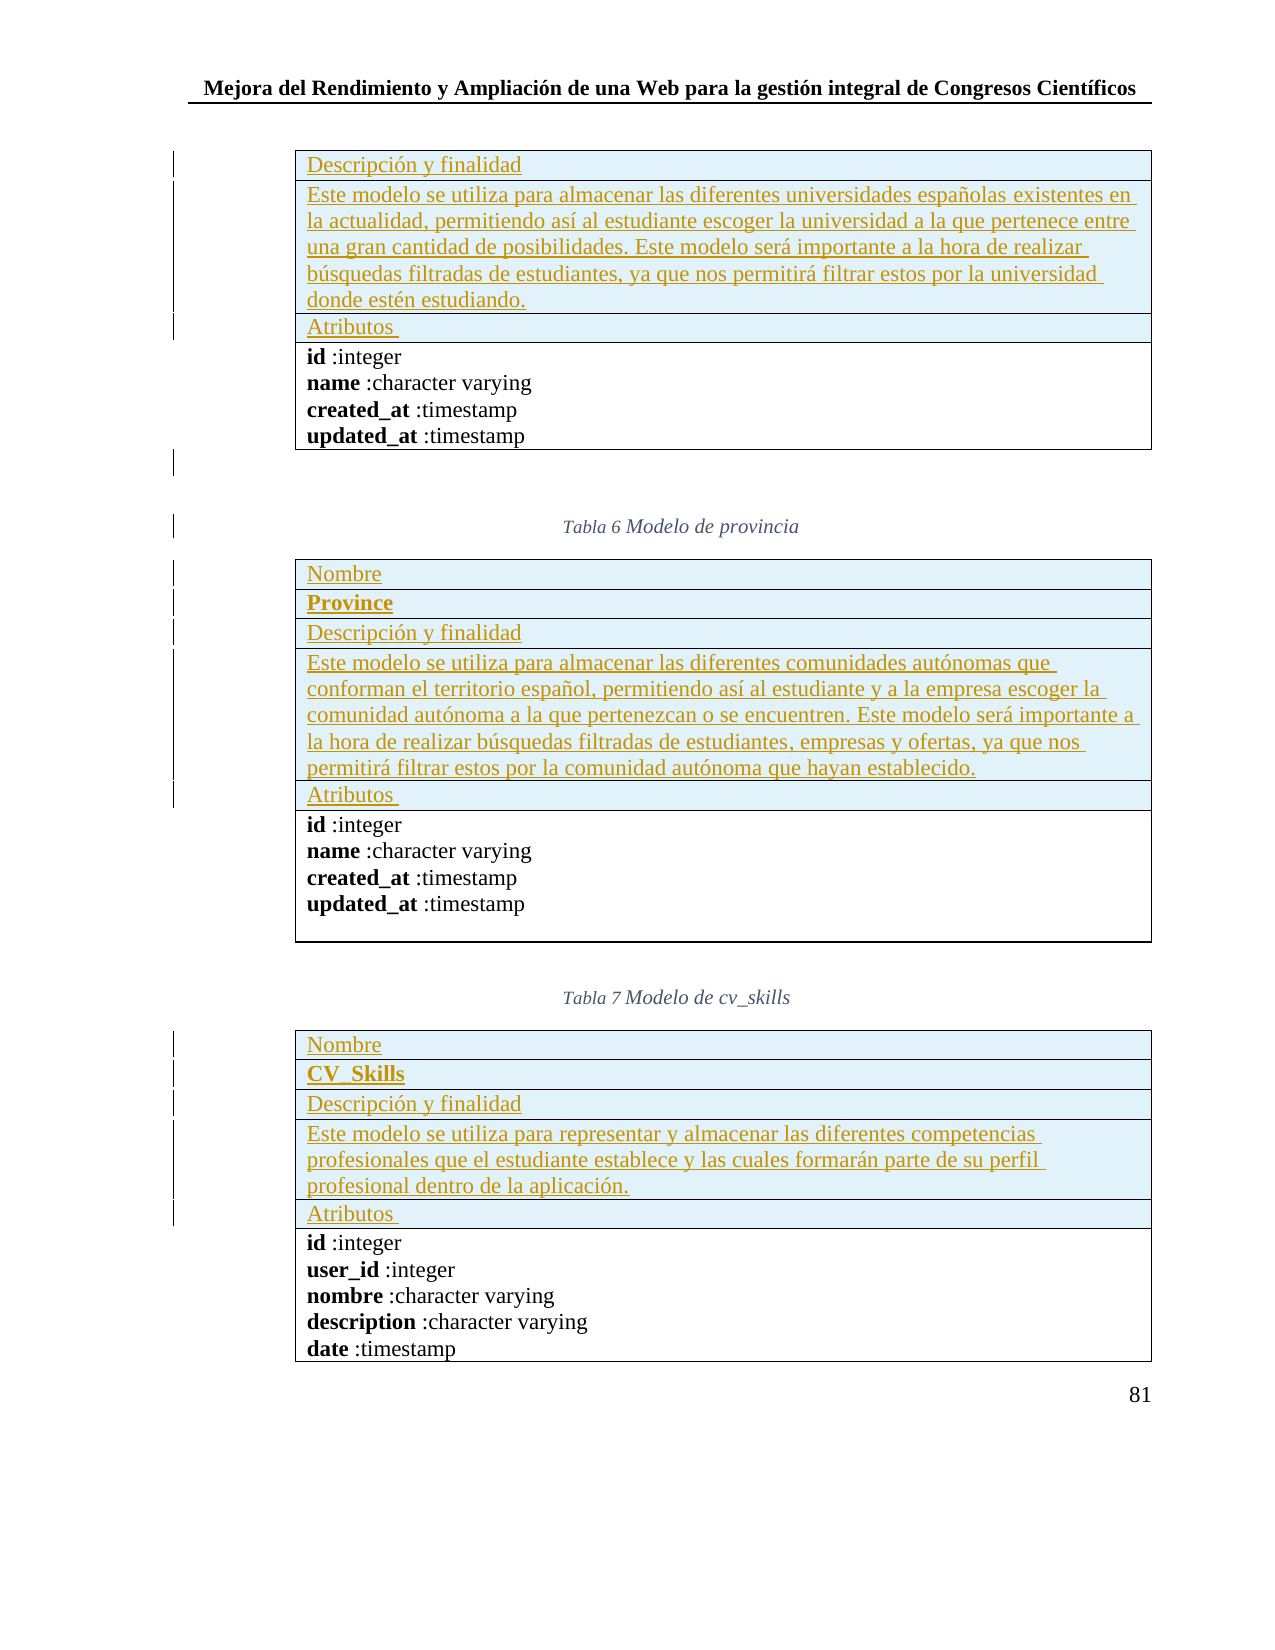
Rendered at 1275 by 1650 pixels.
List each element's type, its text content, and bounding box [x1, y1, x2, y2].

table_cell id :integer name :character varying created_at :timestamp updated_at :timestamp [296, 811, 1151, 941]
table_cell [296, 343, 1151, 448]
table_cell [296, 1229, 1151, 1361]
